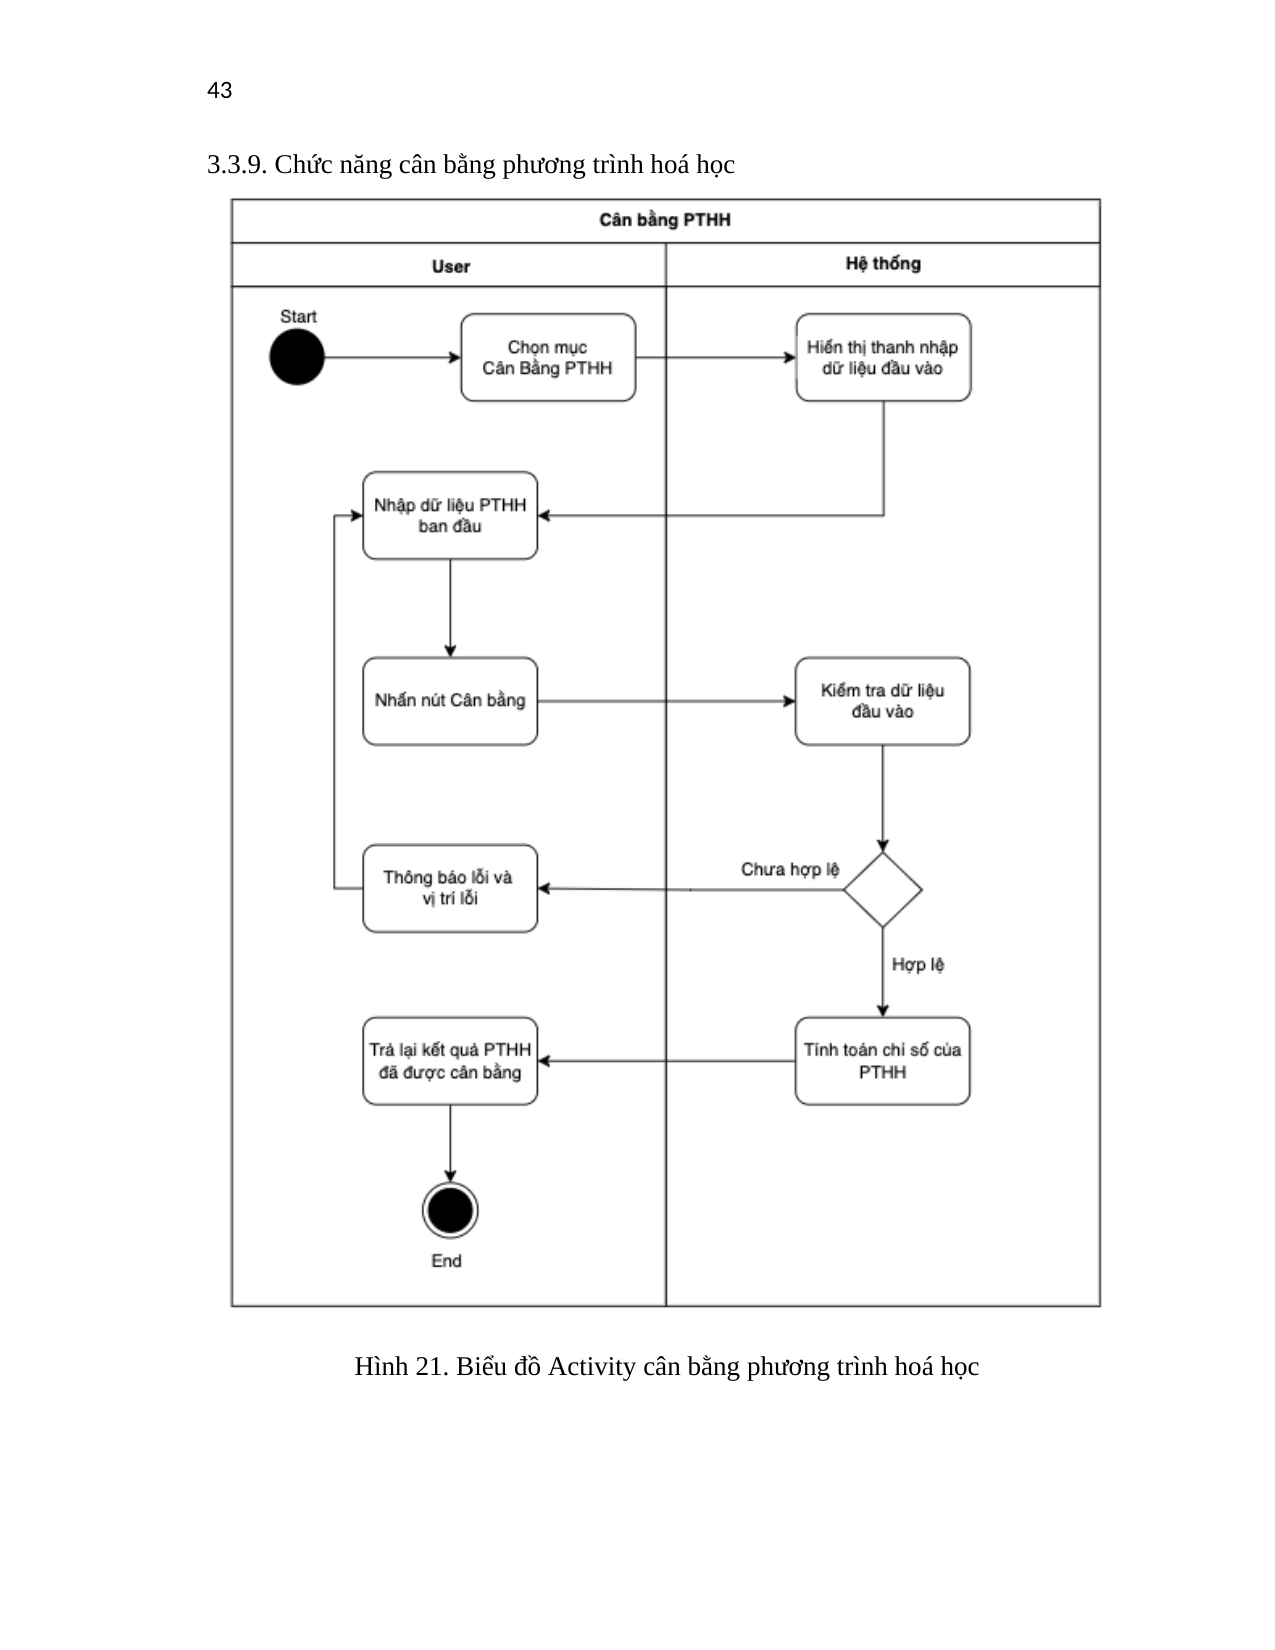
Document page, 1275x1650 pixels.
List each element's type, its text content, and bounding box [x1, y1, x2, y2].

text Hình 21. Biểu đồ Activity cân bằng phương trình hoá học [207, 1350, 1127, 1381]
subtitle 3.3.9. Chức năng cân bằng phương trình hoá học [207, 148, 1127, 179]
picture [224, 194, 1110, 1314]
